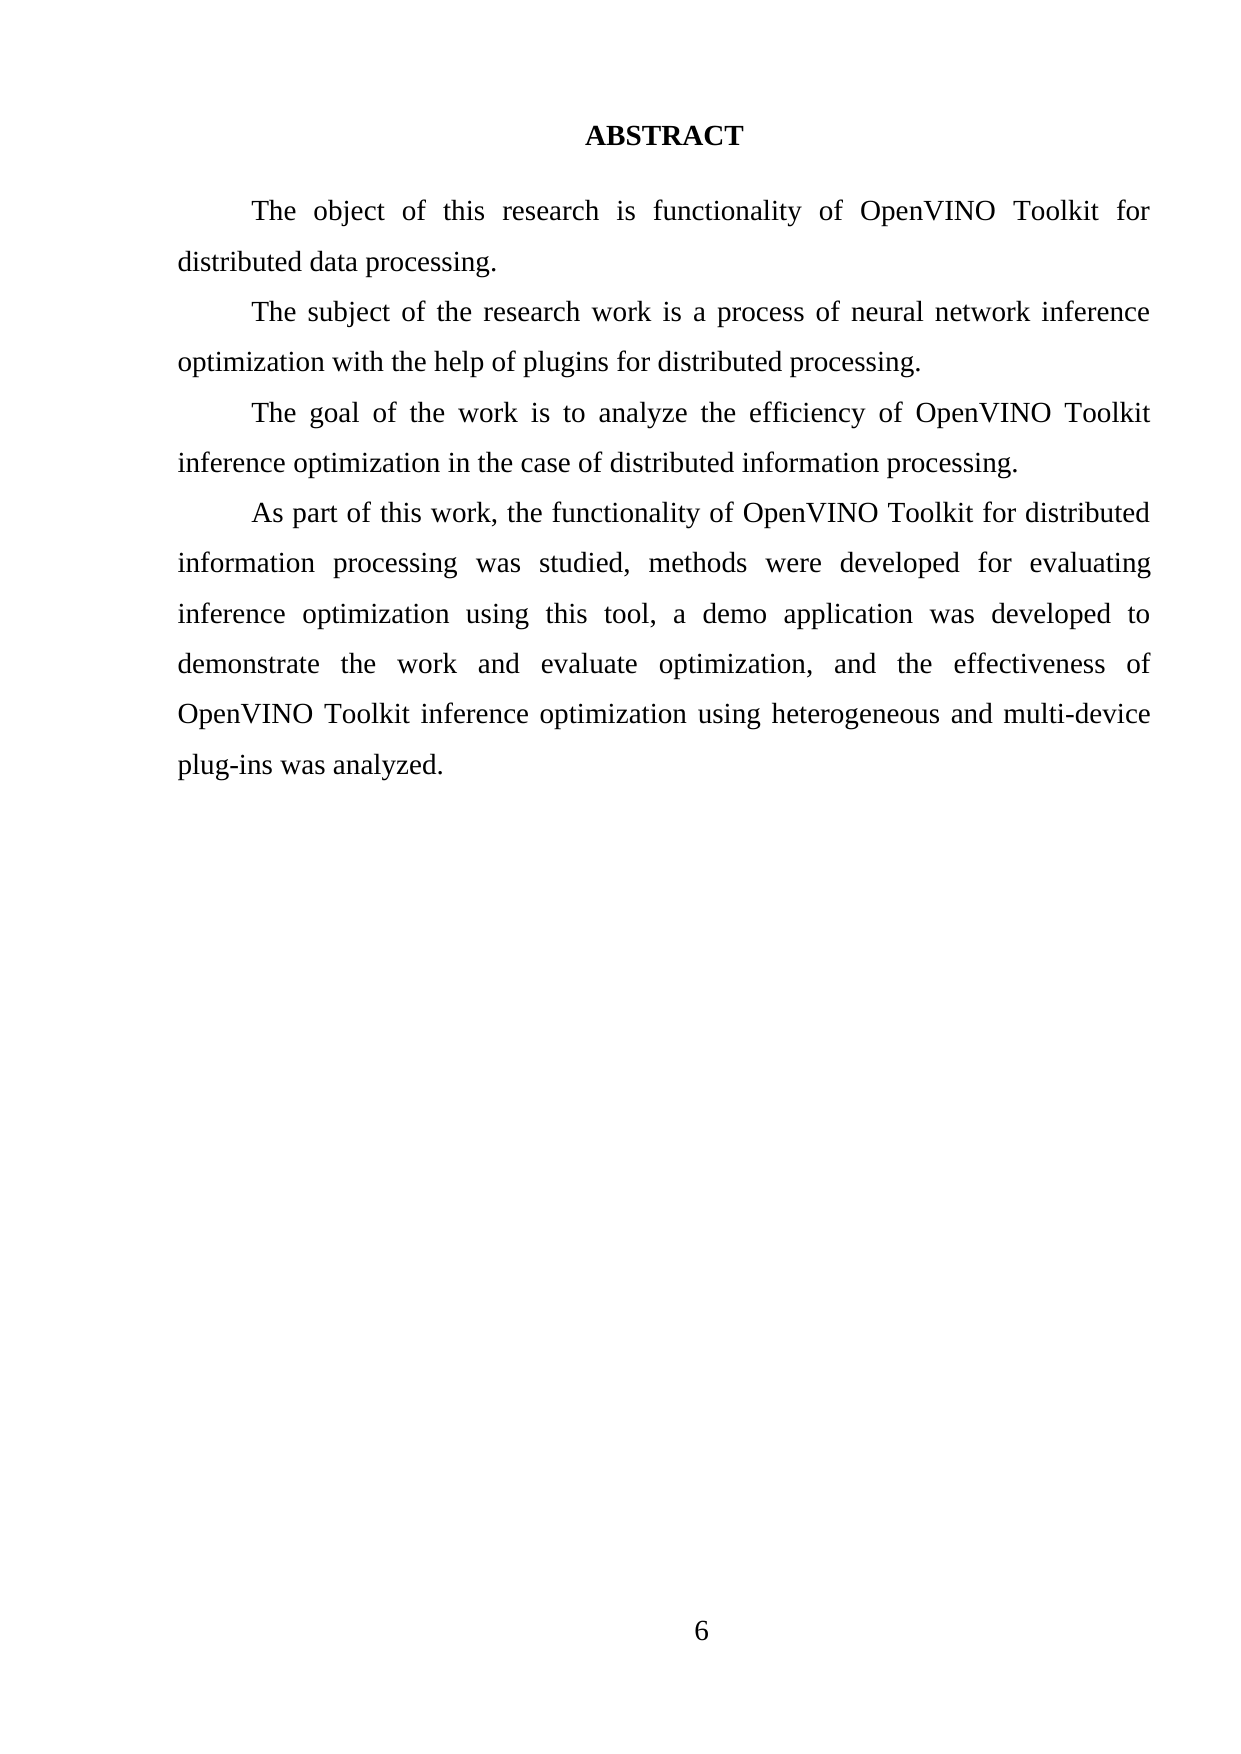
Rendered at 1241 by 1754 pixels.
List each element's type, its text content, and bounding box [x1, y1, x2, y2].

text The goal of the work is to analyze the efficiency of OpenVINO Toolkit inference optimization in the case of distributed information processing. [177, 395, 1152, 478]
text The subject of the research work is a process of neural network inference optimization with the help of plugins for distributed processing. [177, 294, 1152, 378]
text The object of this research is functionality of OpenVINO Toolkit for distributed data processing. [177, 193, 1152, 277]
text As part of this work, the functionality of OpenVINO Toolkit for distributed information processing was studied, methods were developed for evaluating inference optimization using this tool, a demo application was developed to demonstrate the work and evaluate optimization, and the effectiveness of OpenVINO Toolkit inference optimization using heterogeneous and multi-device plug-ins was analyzed. [177, 495, 1152, 780]
subtitle ABSTRACT [177, 118, 1152, 152]
